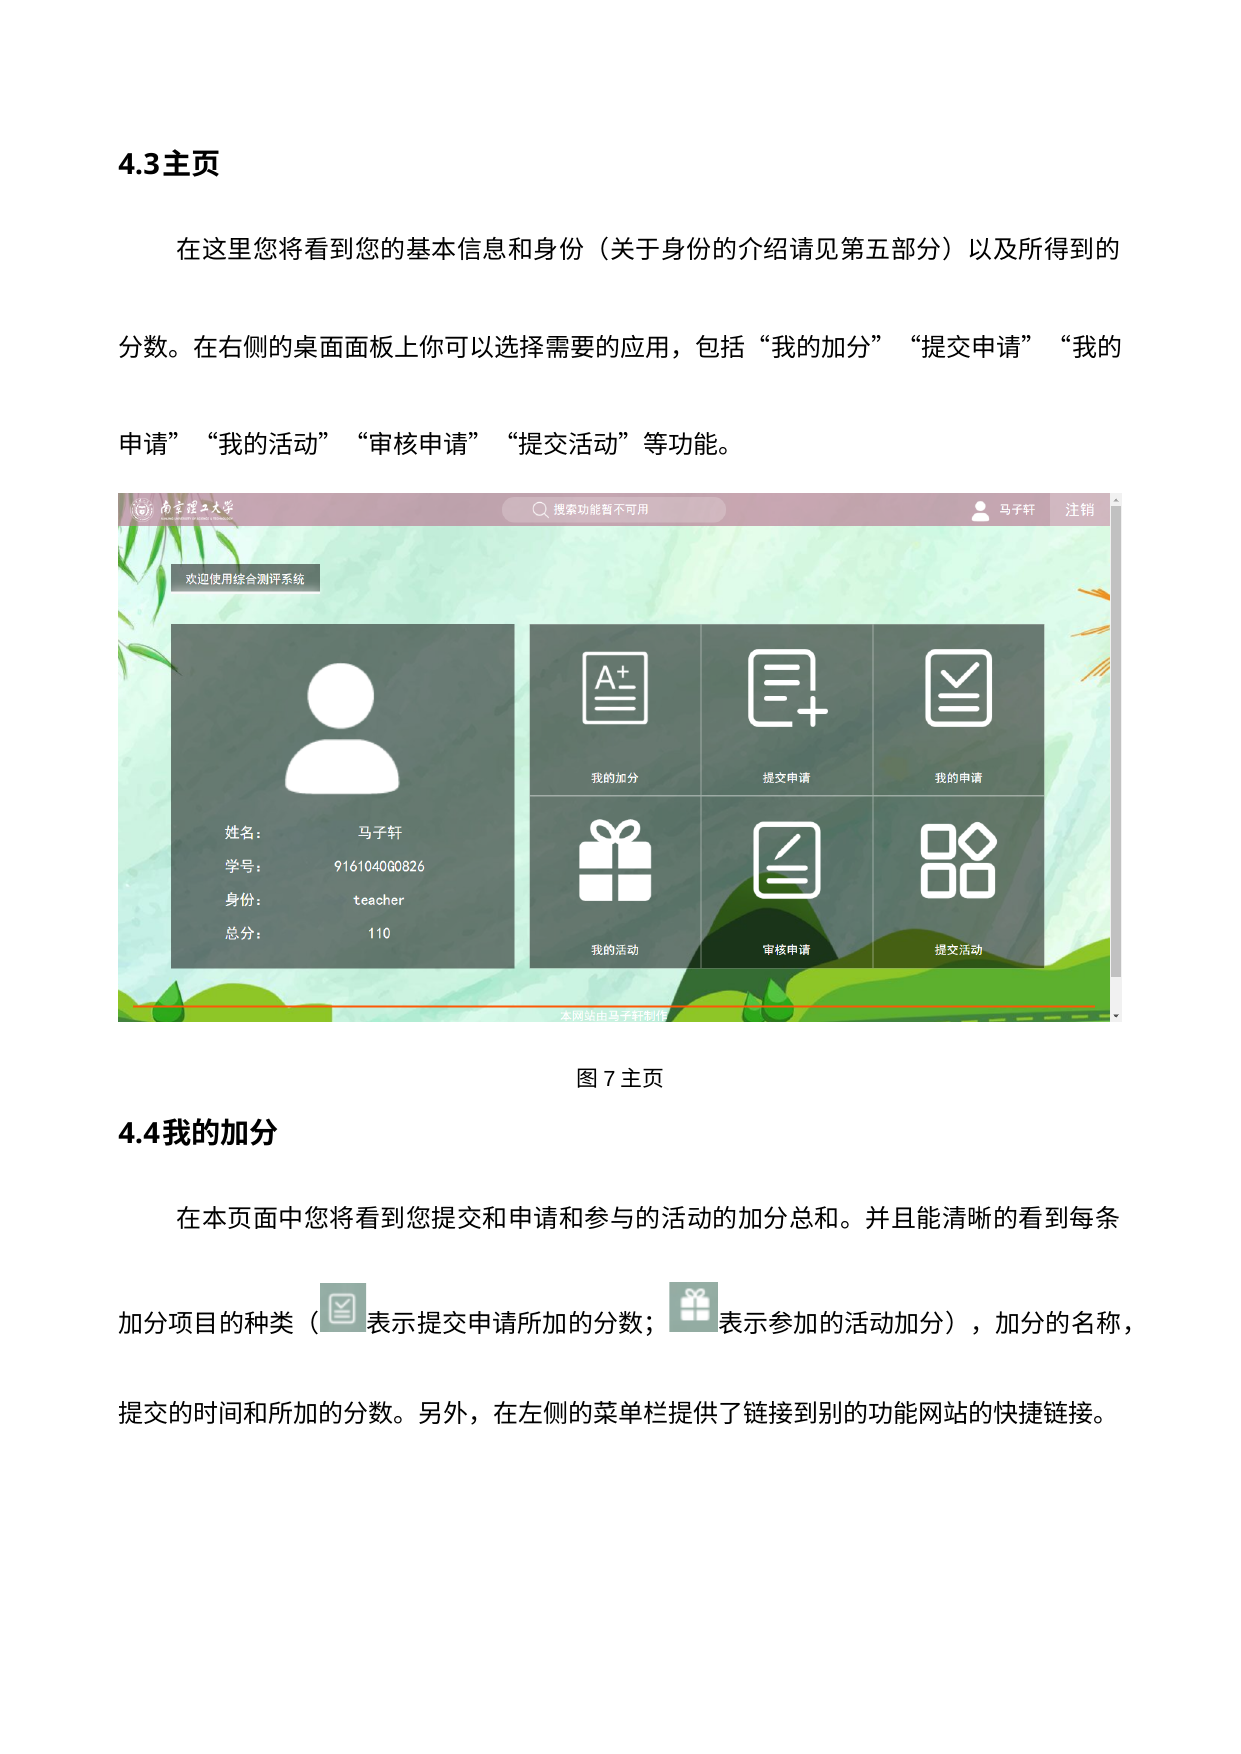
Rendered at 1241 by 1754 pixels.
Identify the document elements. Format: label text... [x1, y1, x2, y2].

picture [118, 493, 1122, 1022]
text 在这里您将看到您的基本信息和身份（关于身份的介绍请见第五部分）以及所得到的分数。在右侧的桌面面板上你可以选择需要的应用，包括“我的加分”“提交申请”“我的申请”“我的活动”“审核申请”“提交活动”等功能。 [118, 216, 1122, 476]
picture [320, 1283, 367, 1332]
subtitle 主页 [118, 129, 1122, 194]
subtitle 我的加分 [118, 1098, 1122, 1163]
text 图 7 主页 [118, 1061, 1122, 1093]
text 在本页面中您将看到您提交和申请和参与的活动的加分总和。并且能清晰的看到每条加分项目的种类（表示提交申请所加的分数；表示参加的活动加分），加分的名称，提交的时间和所加的分数。另外，在左侧的菜单栏提供了链接到别的功能网站的快捷链接。 [118, 1184, 1122, 1444]
picture [669, 1282, 718, 1332]
